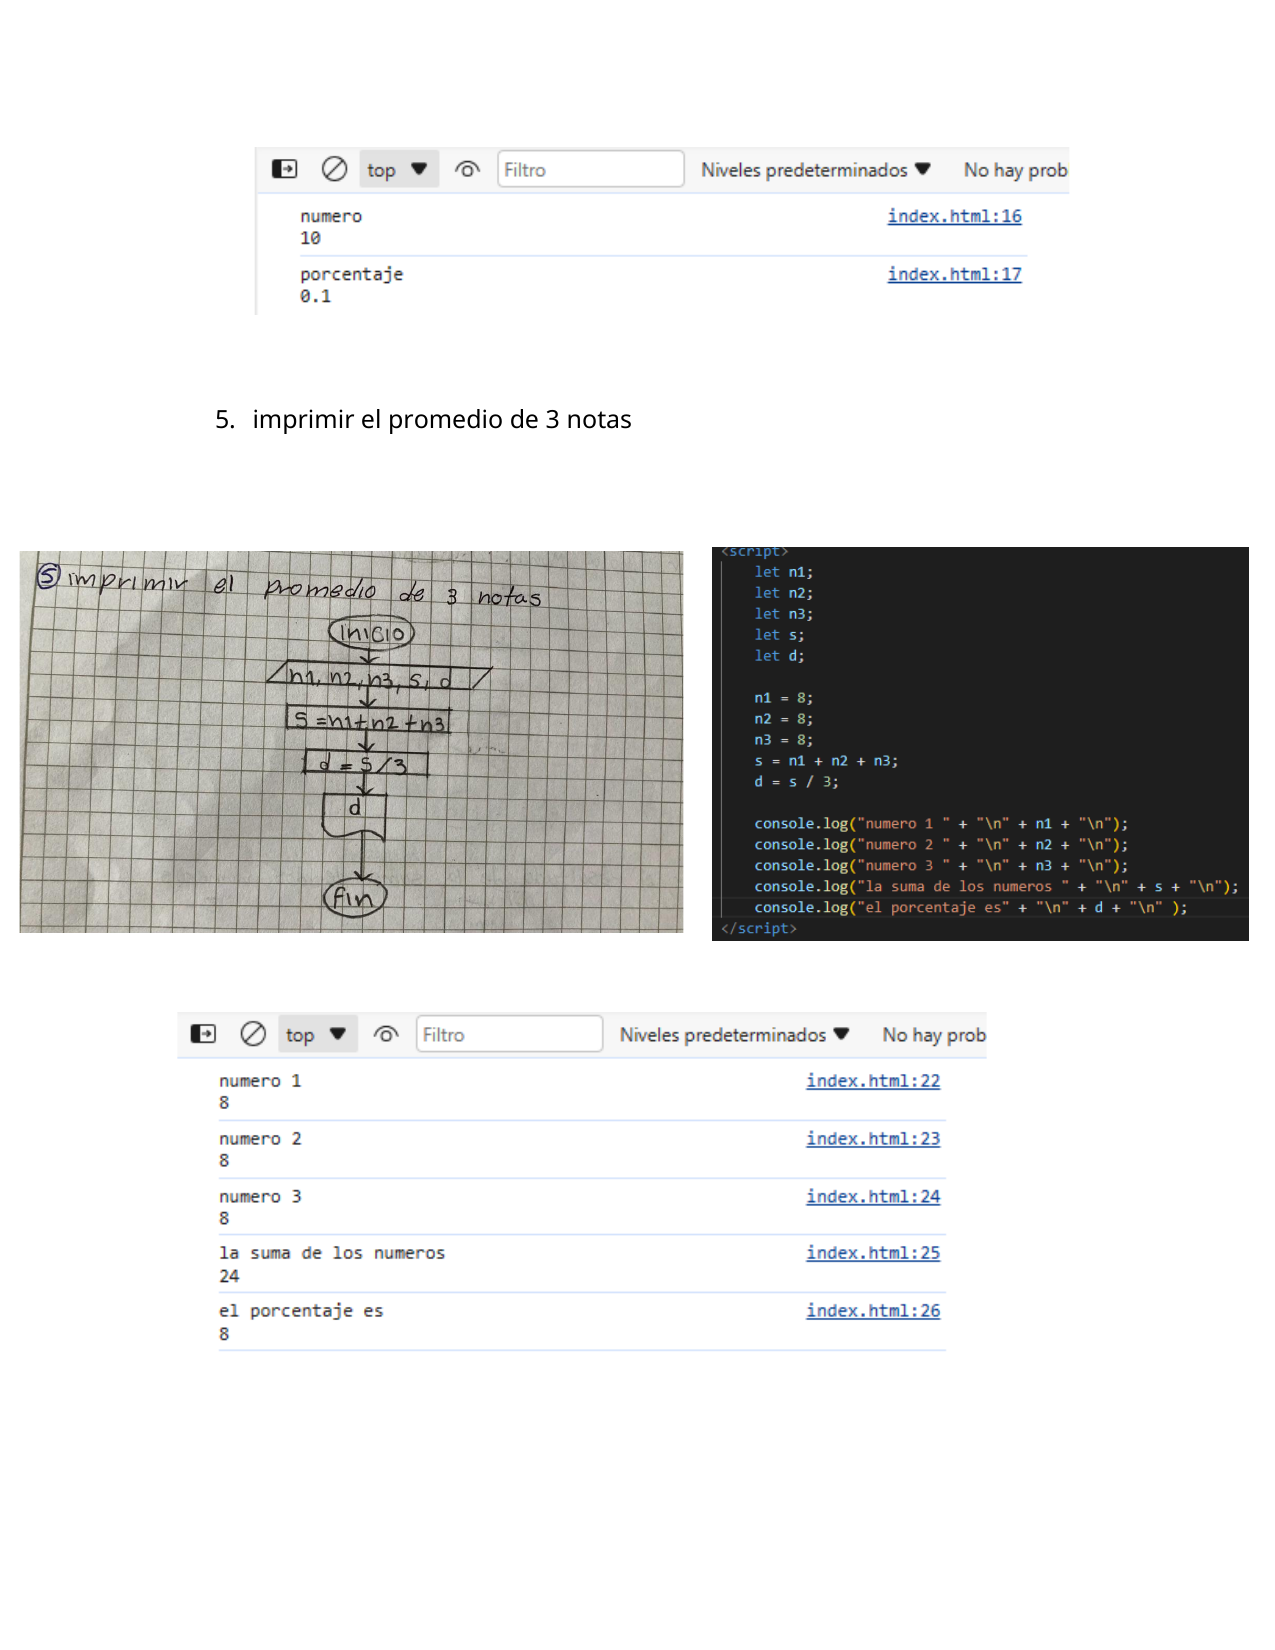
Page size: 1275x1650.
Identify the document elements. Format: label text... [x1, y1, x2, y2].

picture [712, 547, 1249, 941]
picture [252, 147, 1070, 315]
picture [177, 1012, 987, 1356]
picture [19, 551, 684, 933]
list imprimir el promedio de 3 notas [215, 402, 1098, 436]
